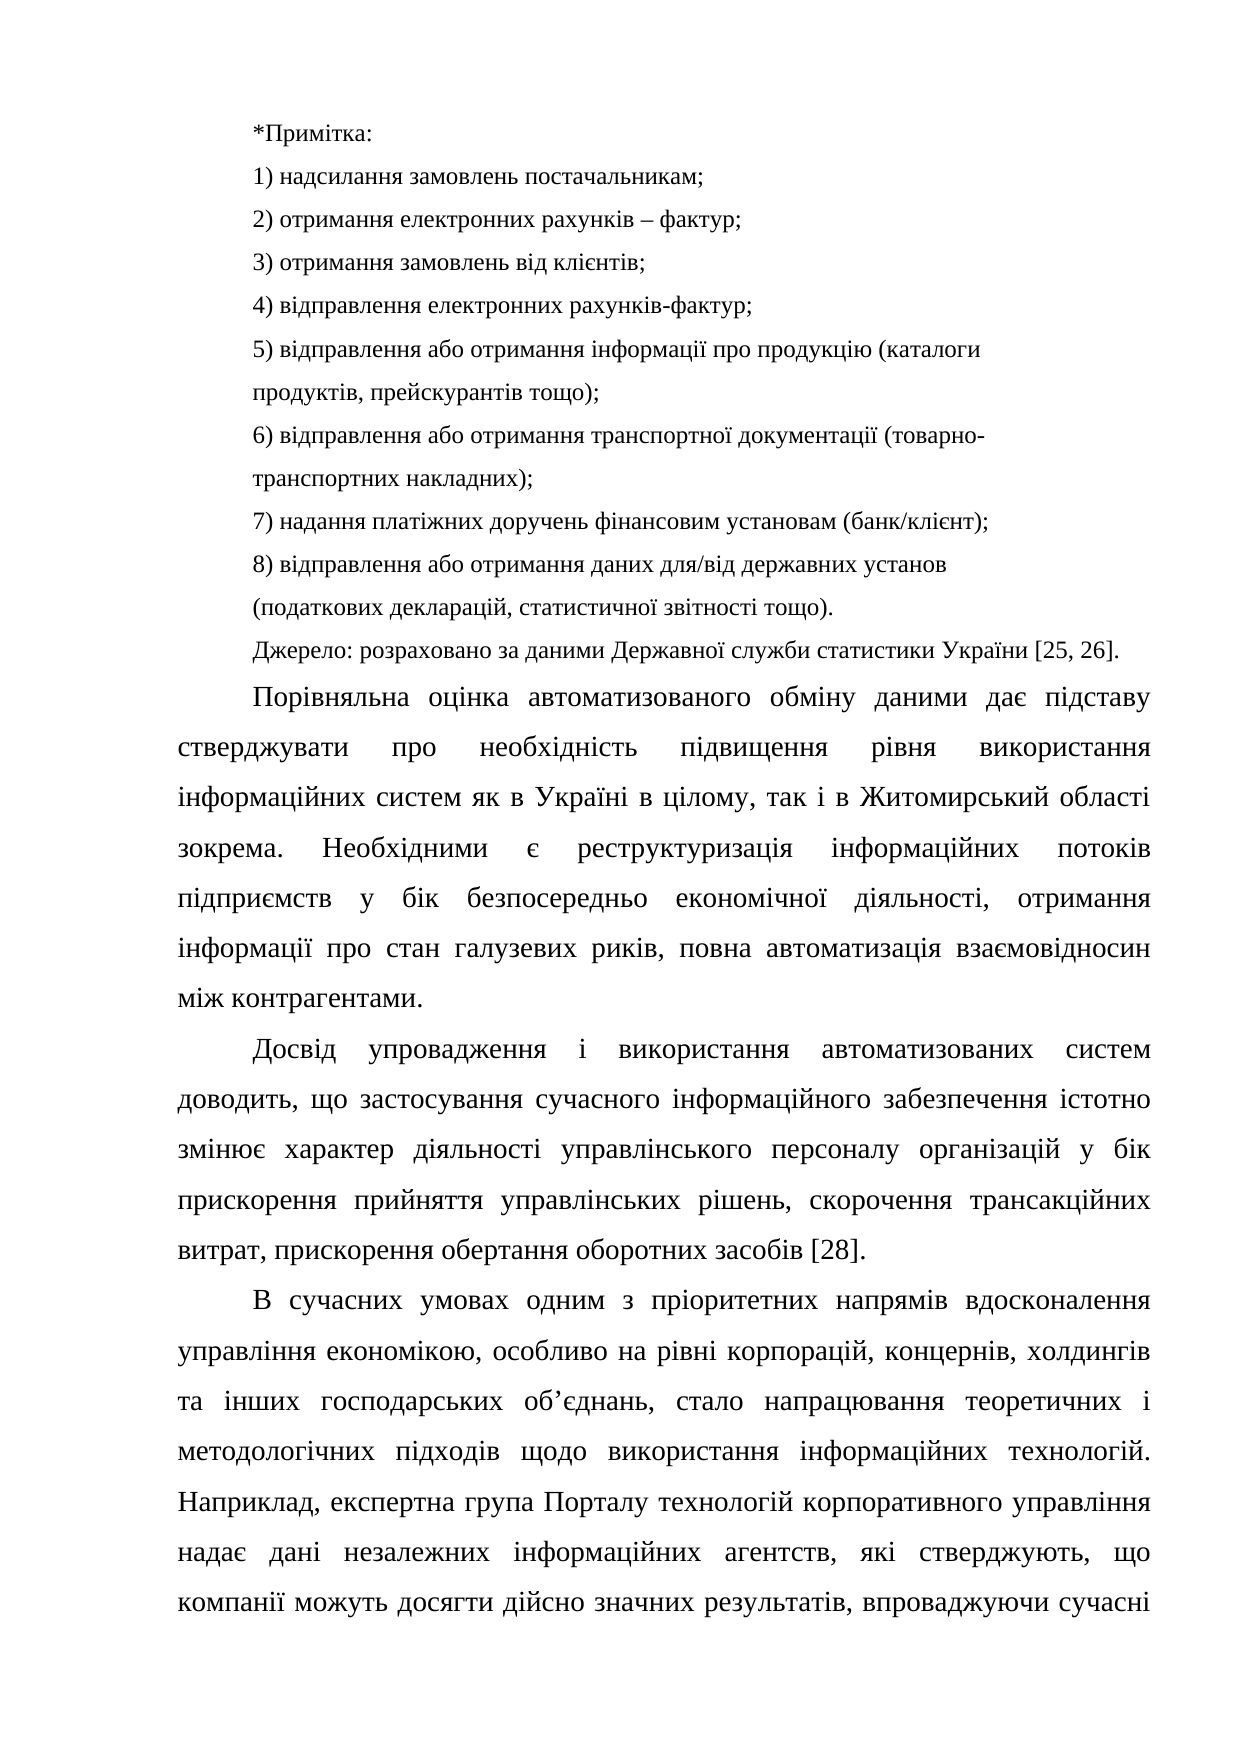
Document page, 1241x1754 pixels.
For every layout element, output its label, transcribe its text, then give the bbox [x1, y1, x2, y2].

text 1) надсилання замовлень постачальникам; [177, 161, 1152, 190]
text 3) отримання замовлень від клієнтів; [177, 247, 1152, 276]
text Джерело: розраховано за даними Державної служби статистики України [25, 26]. [177, 636, 1152, 664]
text Досвід упровадження і використання автоматизованих систем доводить, що застосування сучасного інформаційного забезпечення істотно змінює характер діяльності управлінського персоналу організацій у бік прискорення прийняття управлінських рішень, скорочення трансакційних витрат, прискорення обертання оборотних засобів [28]. [177, 1031, 1152, 1266]
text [177, 1282, 1152, 1618]
text 5) відправлення або отримання інформації про продукцію (каталоги [177, 334, 1152, 362]
text продуктів, прейскурантів тощо); [177, 377, 1152, 406]
text 7) надання платіжних доручень фінансовим установам (банк/клієнт); [177, 506, 1152, 535]
text Порівняльна оцінка автоматизованого обміну даними дає підставу стверджувати про необхідність підвищення рівня використання інформаційних систем як в Україні в цілому, так і в Житомирський області зокрема. Необхідними є реструктуризація інформаційних потоків підприємств у бік безпосередньо економічної діяльності, отримання інформації про стан галузевих риків, повна автоматизація взаємовідносин між контрагентами. [177, 679, 1152, 1014]
text транспортних накладних); [177, 463, 1152, 492]
text *Примітка: [177, 118, 1152, 147]
text (податкових декларацій, статистичної звітності тощо). [177, 592, 1152, 621]
text 8) відправлення або отримання даних для/від державних установ [177, 549, 1152, 578]
text 6) відправлення або отримання транспортної документації (товарно- [177, 420, 1152, 449]
text 4) відправлення електронних рахунків-фактур; [177, 291, 1152, 319]
text 2) отримання електронних рахунків – фактур; [177, 204, 1152, 233]
